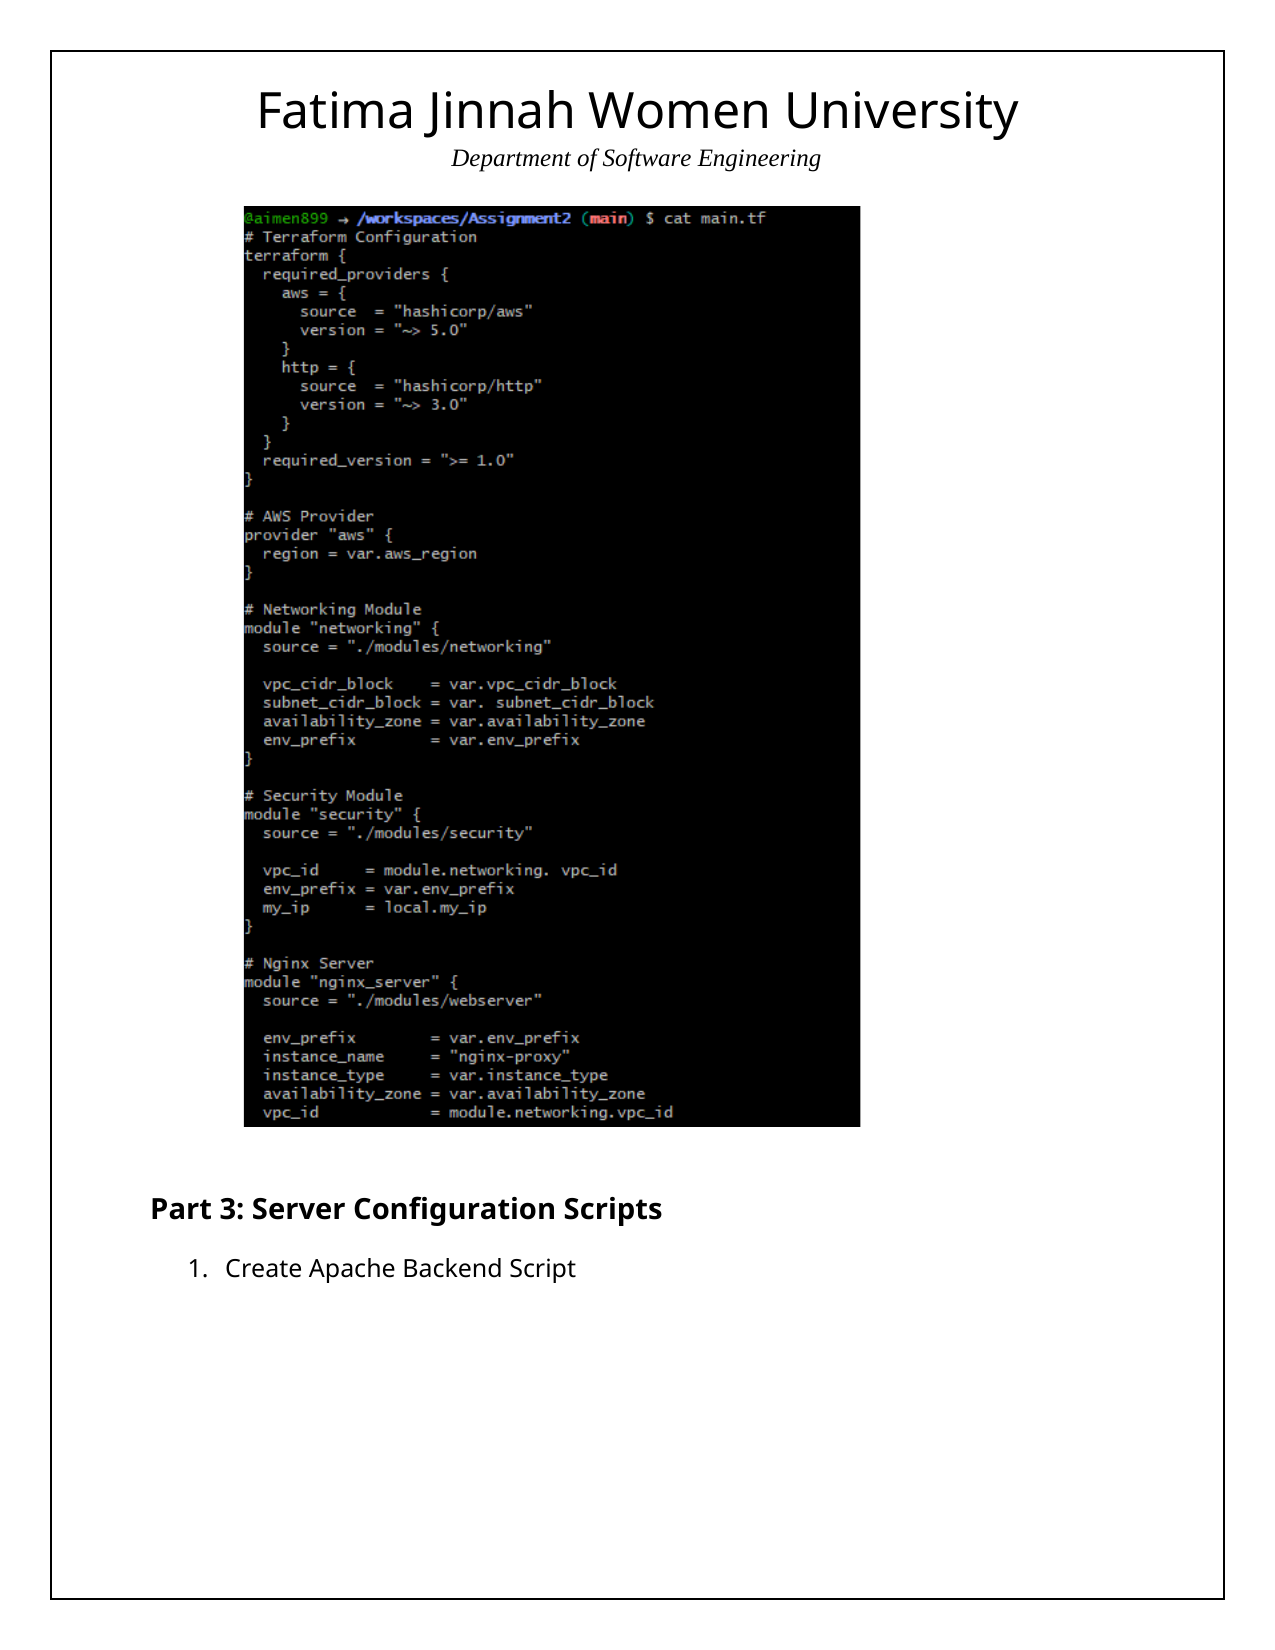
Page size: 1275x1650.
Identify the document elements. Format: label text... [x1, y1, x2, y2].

text Part 3: Server Configuration Scripts [150, 1188, 1125, 1228]
list Create Apache Backend Script [187, 1251, 1125, 1285]
